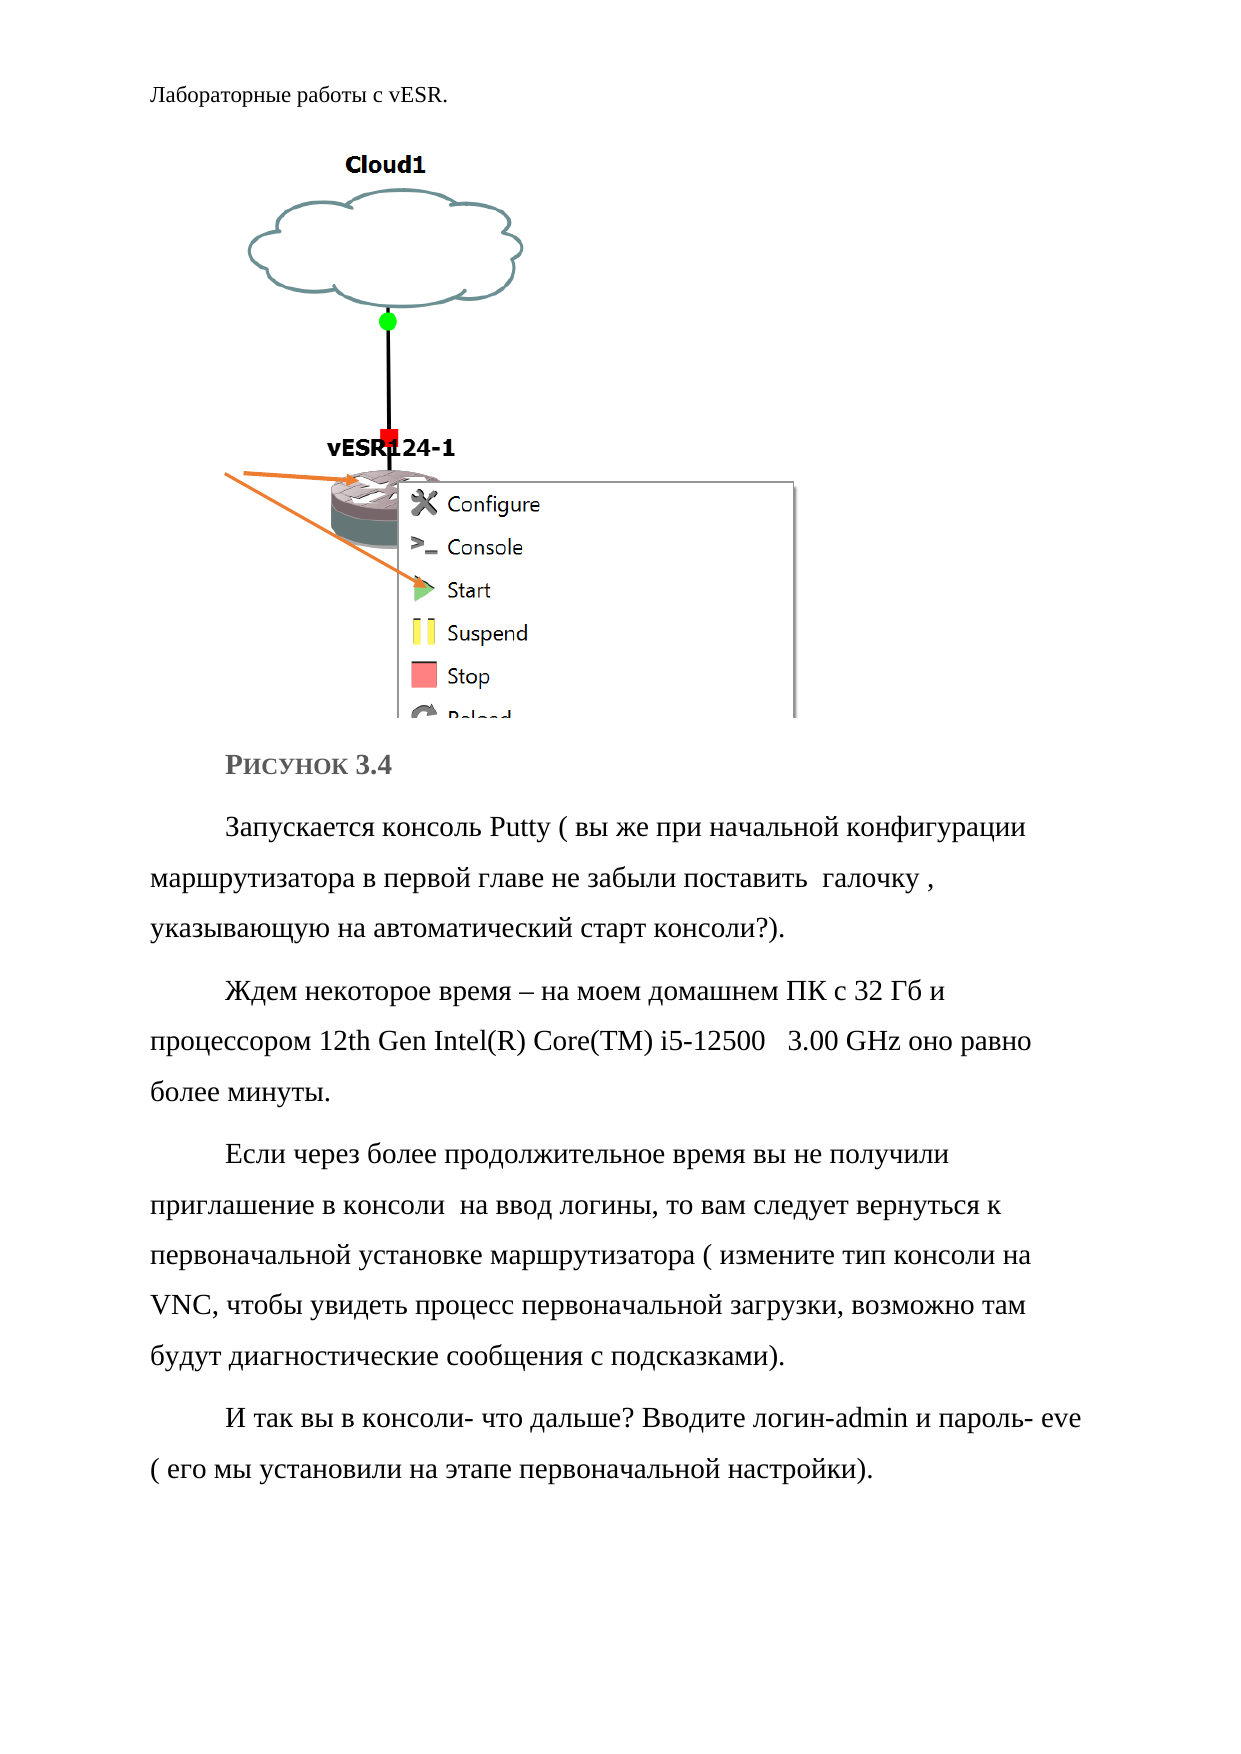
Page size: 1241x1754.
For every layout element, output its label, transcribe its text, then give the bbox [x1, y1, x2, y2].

text Рисунок 3.4 [150, 747, 1090, 780]
text Ждем некоторое время – на моем домашнем ПК с 32 Гб и процессором 12th Gen Intel(R) Core(TM) i5-12500 3.00 GHz оно равно более минуты. [150, 973, 1090, 1107]
picture [225, 150, 929, 718]
text И так вы в консоли- что дальше? Вводите логин-admin и пароль- eve ( его мы установили на этапе первоначальной настройки). [150, 1401, 1090, 1484]
text Если через более продолжительное время вы не получили приглашение в консоли на ввод логины, то вам следует вернуться к первоначальной установке маршрутизатора ( измените тип консоли на VNC, чтобы увидеть процесс первоначальной загрузки, возможно там будут диагностические сообщения с подсказками). [150, 1136, 1090, 1371]
text Запускается консоль Putty ( вы же при начальной конфигурации маршрутизатора в первой главе не забыли поставить галочку , указывающую на автоматический старт консоли?). [150, 809, 1090, 944]
